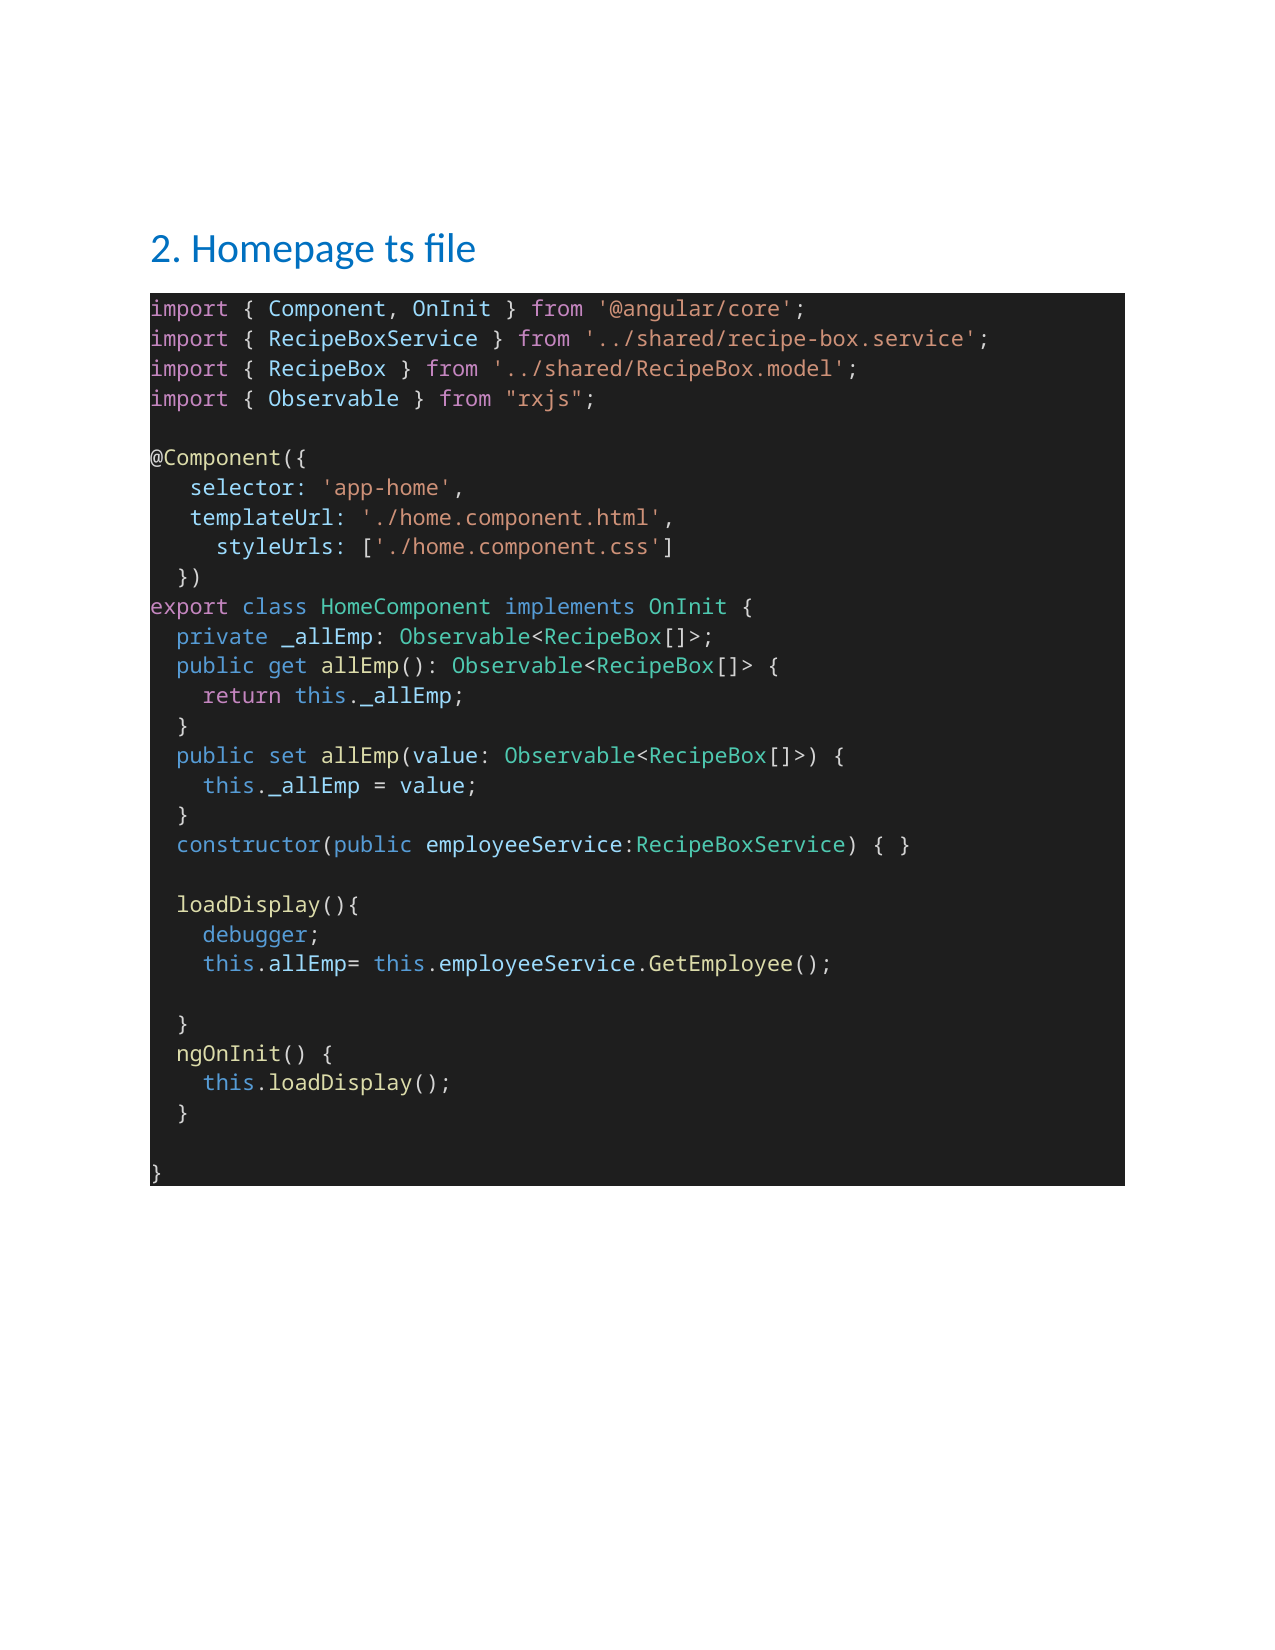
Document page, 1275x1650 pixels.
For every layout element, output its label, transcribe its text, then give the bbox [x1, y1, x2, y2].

text } [150, 799, 1125, 829]
text import { RecipeBox } from '../shared/RecipeBox.model'; [150, 353, 1125, 382]
text }) [150, 561, 1125, 591]
text } [150, 1008, 1125, 1038]
text this.allEmp= this.employeeService.GetEmployee(); [150, 948, 1125, 978]
text import { RecipeBoxService } from '../shared/recipe-box.service'; [150, 323, 1125, 353]
text public get allEmp(): Observable<RecipeBox[]> { [150, 651, 1125, 680]
text private _allEmp: Observable<RecipeBox[]>; [150, 621, 1125, 651]
text ngOnInit() { [150, 1038, 1125, 1067]
text templateUrl: './home.component.html', [150, 502, 1125, 531]
text export class HomeComponent implements OnInit { [150, 591, 1125, 621]
text } [150, 710, 1125, 740]
text constructor(public employeeService:RecipeBoxService) { } [150, 829, 1125, 859]
text } [150, 1097, 1125, 1127]
text @Component({ [150, 442, 1125, 472]
text this._allEmp = value; [150, 770, 1125, 799]
text 2. Homepage ts file [150, 222, 1125, 272]
text import { Component, OnInit } from '@angular/core'; [150, 293, 1125, 323]
text public set allEmp(value: Observable<RecipeBox[]>) { [150, 740, 1125, 770]
text selector: 'app-home', [150, 472, 1125, 502]
text loadDisplay(){ [150, 889, 1125, 918]
text styleUrls: ['./home.component.css'] [150, 531, 1125, 561]
text import { Observable } from "rxjs"; [150, 382, 1125, 412]
text this.loadDisplay(); [150, 1067, 1125, 1097]
text debugger; [150, 918, 1125, 948]
text } [150, 1157, 1125, 1186]
text return this._allEmp; [150, 680, 1125, 710]
